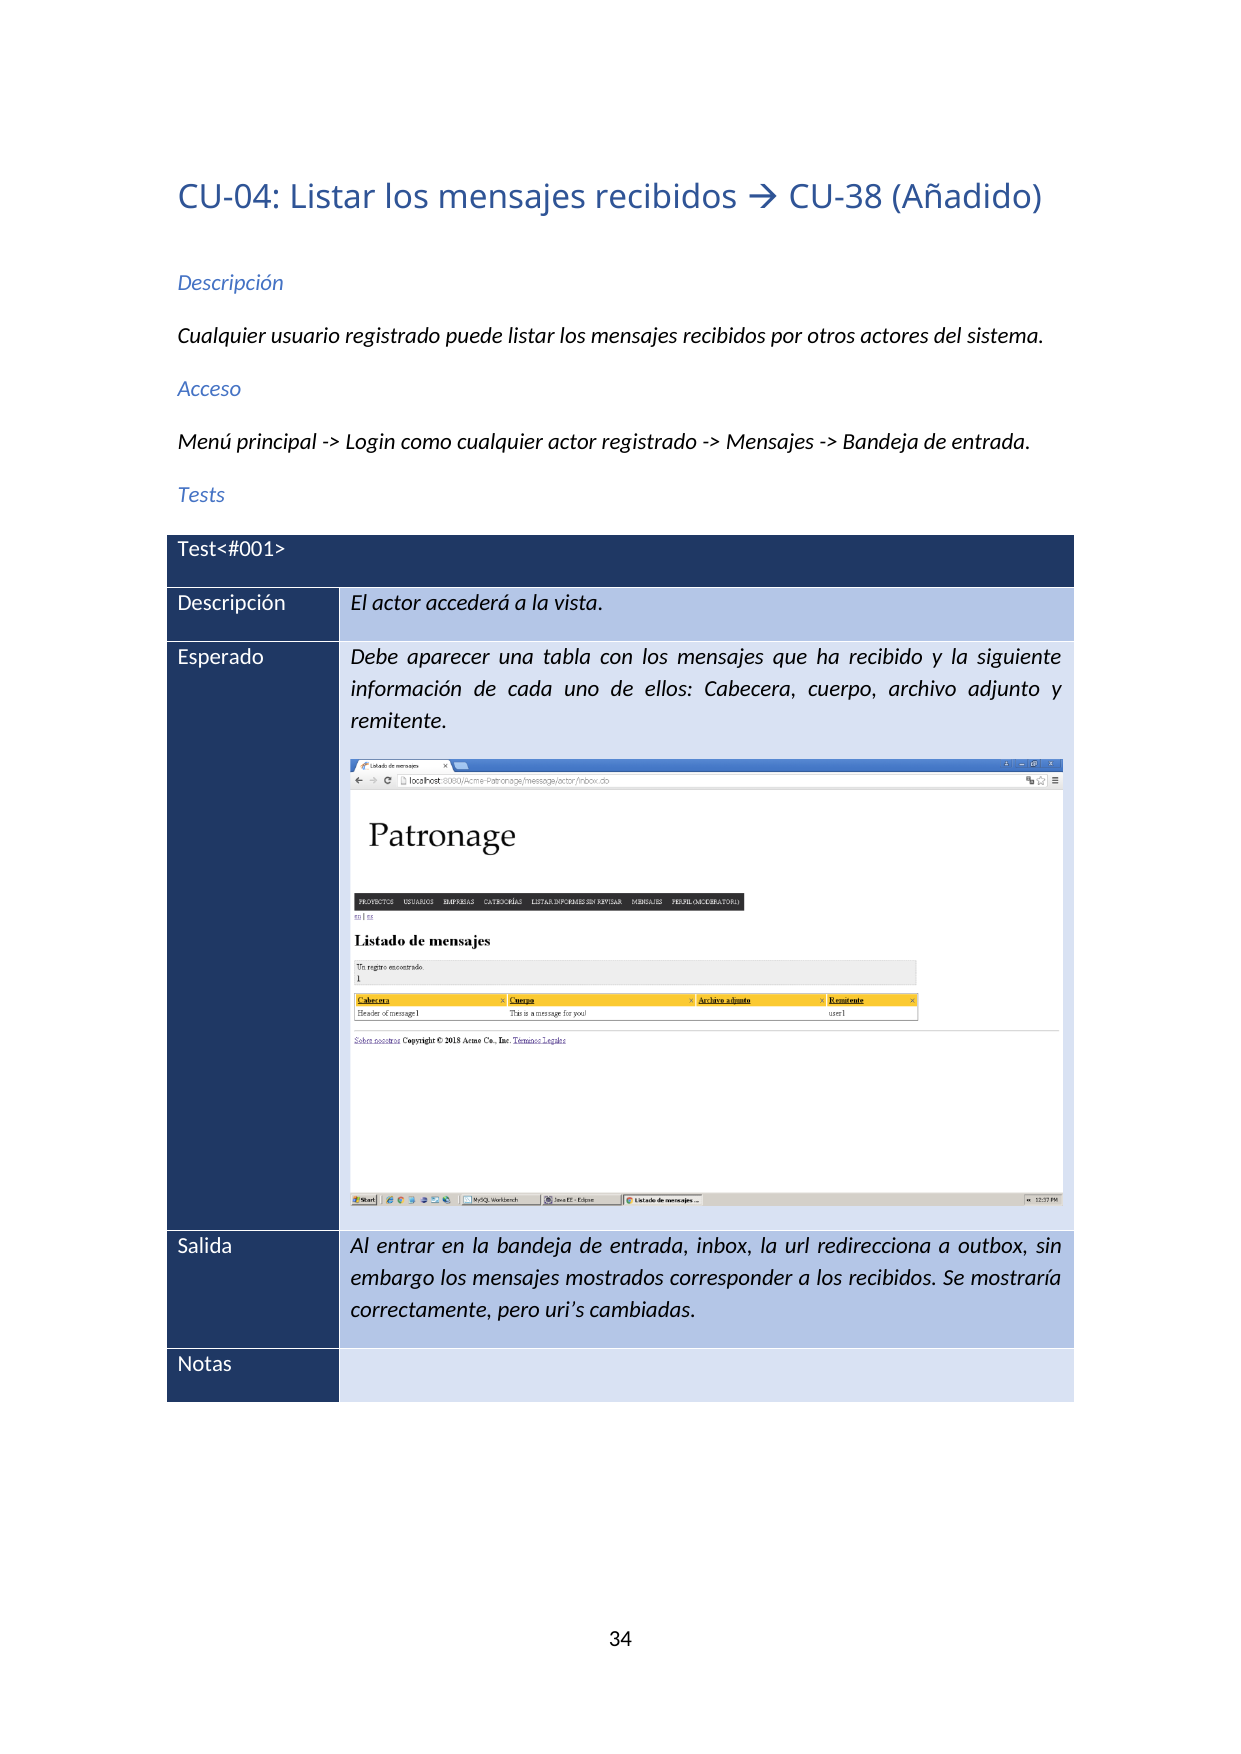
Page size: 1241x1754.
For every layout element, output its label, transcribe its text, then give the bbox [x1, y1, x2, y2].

table_cell El actor accederá a la vista. [340, 588, 1074, 641]
text Acceso [177, 374, 1063, 402]
text Descripción [177, 268, 1063, 296]
text Cualquier usuario registrado puede listar los mensajes recibidos por otros actores del sistema. [177, 321, 1063, 349]
table_cell [340, 1349, 1074, 1402]
text Menú principal -> Login como cualquier actor registrado -> Mensajes -> Bandeja de entrada. [177, 427, 1063, 456]
table_cell Descripción [167, 588, 339, 641]
table_cell Salida [167, 1231, 339, 1348]
table_header Test<#001> [167, 535, 1074, 587]
table_cell Esperado [167, 642, 339, 1230]
table_cell Notas [167, 1349, 339, 1402]
table_cell Debe aparecer una tabla con los mensajes que ha recibido y la siguiente información de cada uno de ellos: Cabecera, cuerpo, archivo adjunto y remitente. [340, 642, 1074, 1230]
table_cell Al entrar en la bandeja de entrada, inbox, la url redirecciona a outbox, sin embargo los mensajes mostrados corresponder a los recibidos. Se mostraría correctamente, pero uri’s cambiadas. [340, 1231, 1074, 1348]
text Tests [177, 481, 1063, 508]
subtitle CU-04: Listar los mensajes recibidos CU-38 (Añadido) [177, 173, 1063, 218]
picture [350, 759, 1063, 1206]
